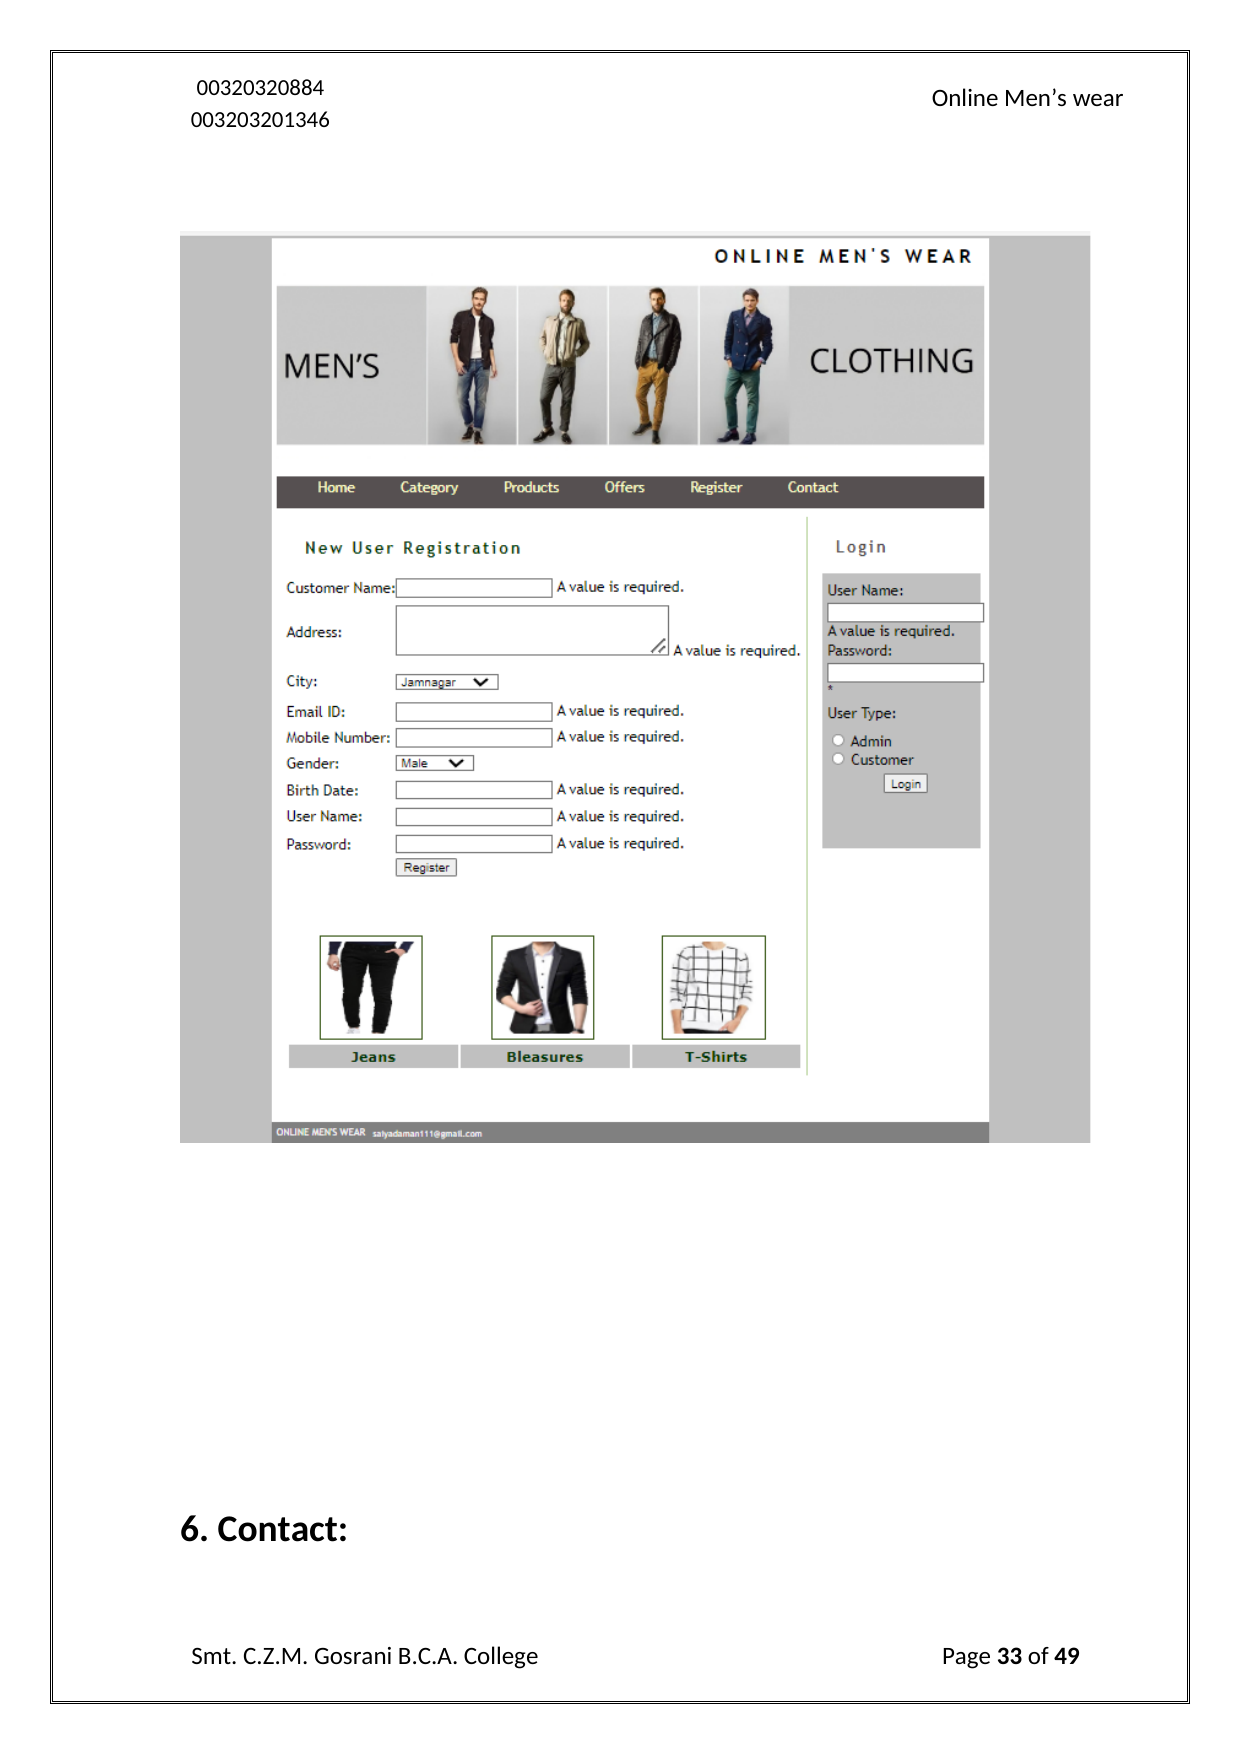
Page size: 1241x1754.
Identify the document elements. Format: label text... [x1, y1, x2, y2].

picture [180, 231, 1091, 1143]
text 6. Contact: [180, 1505, 1090, 1551]
